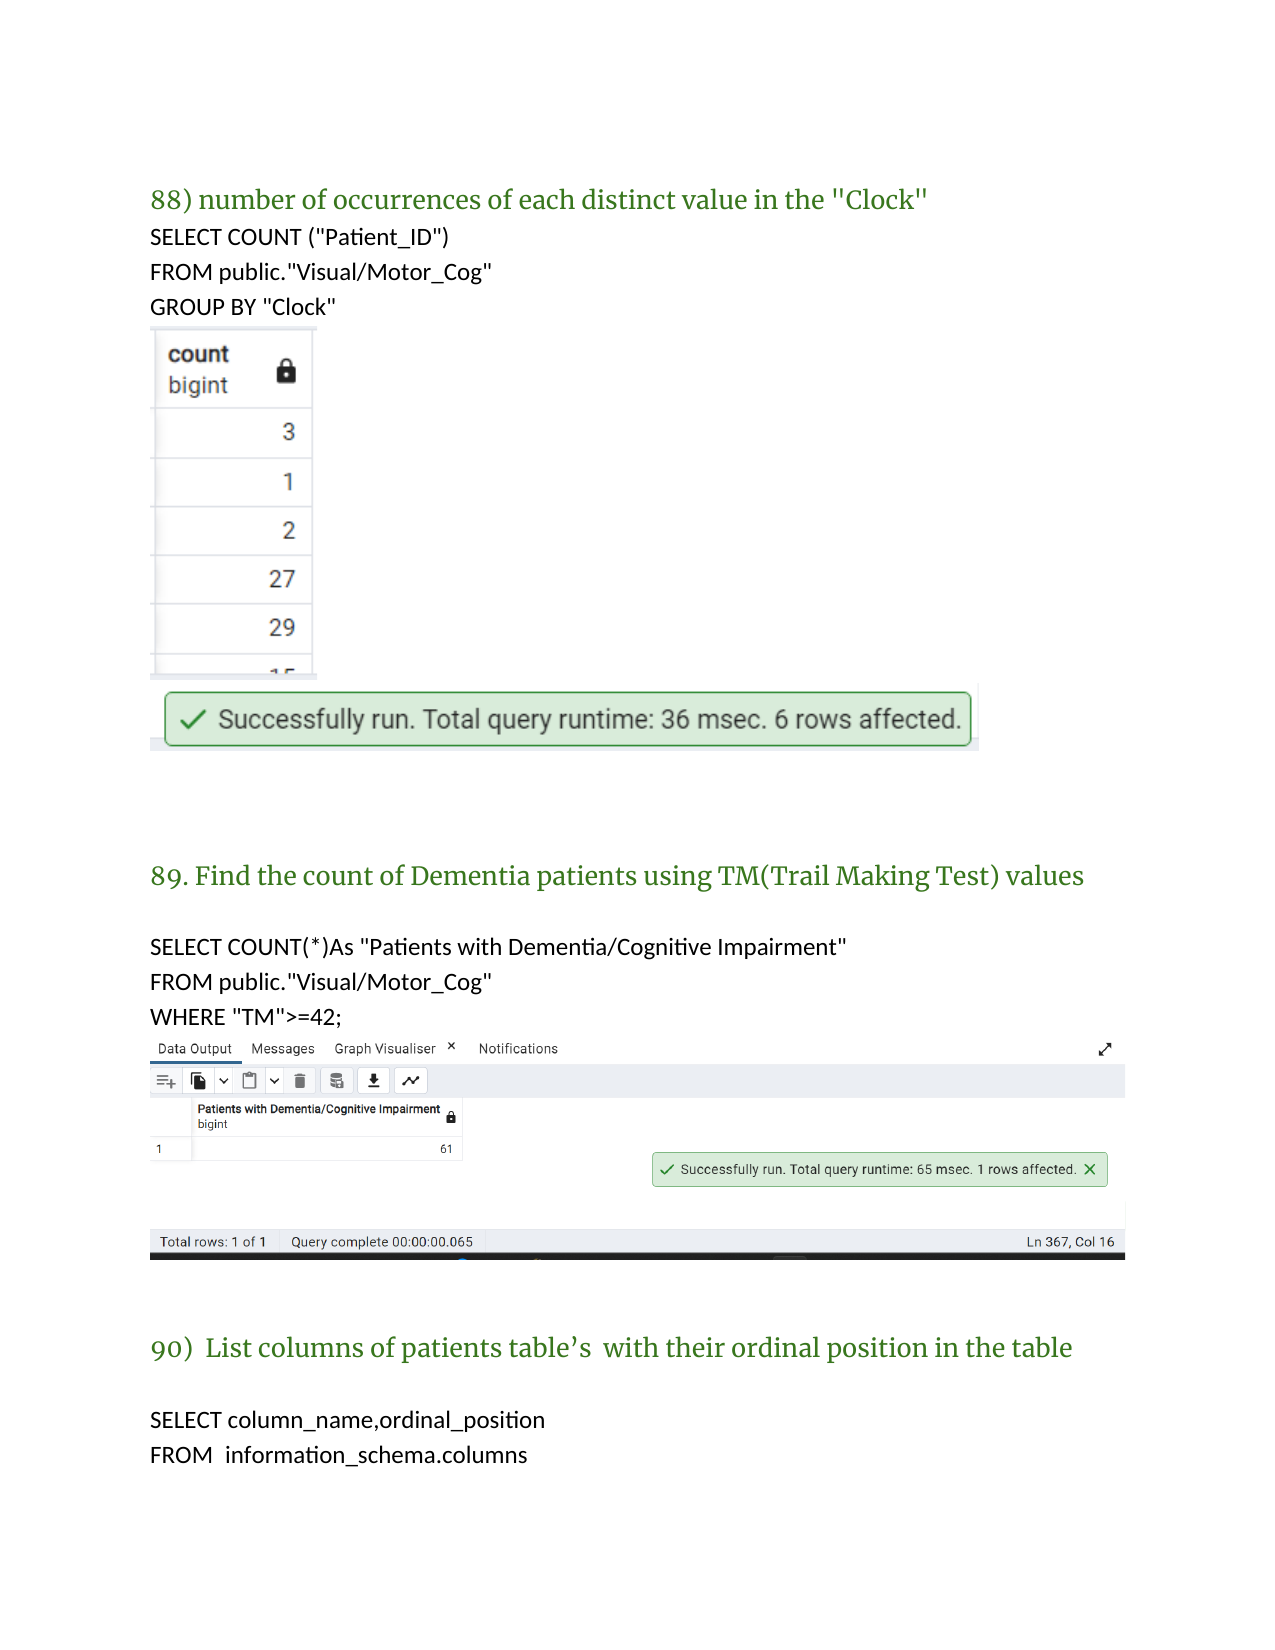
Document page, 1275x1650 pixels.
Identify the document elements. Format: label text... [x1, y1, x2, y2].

text FROM information_schema.columns [150, 1439, 1125, 1470]
text 88) number of occurrences of each distinct value in the "Clock" [150, 185, 1125, 216]
picture [150, 1036, 1125, 1260]
text FROM public."Visual/Motor_Cog" [150, 256, 1125, 287]
text GROUP BY "Clock" [150, 291, 1125, 322]
text WHERE "TM">=42; [150, 1002, 1125, 1032]
text 90) List columns of patients table’s with their ordinal position in the table [150, 1333, 1125, 1365]
text 89. Find the count of Dementia patients using TM(Trail Making Test) values [150, 860, 1125, 892]
text FROM public."Visual/Motor_Cog" [150, 967, 1125, 997]
text SELECT COUNT ("Patient_ID") [150, 221, 1125, 252]
picture [150, 683, 979, 751]
text SELECT COUNT(*)As "Patients with Dementia/Cognitive Impairment" [150, 932, 1125, 962]
text SELECT column_name,ordinal_position [150, 1404, 1125, 1435]
picture [150, 326, 318, 680]
